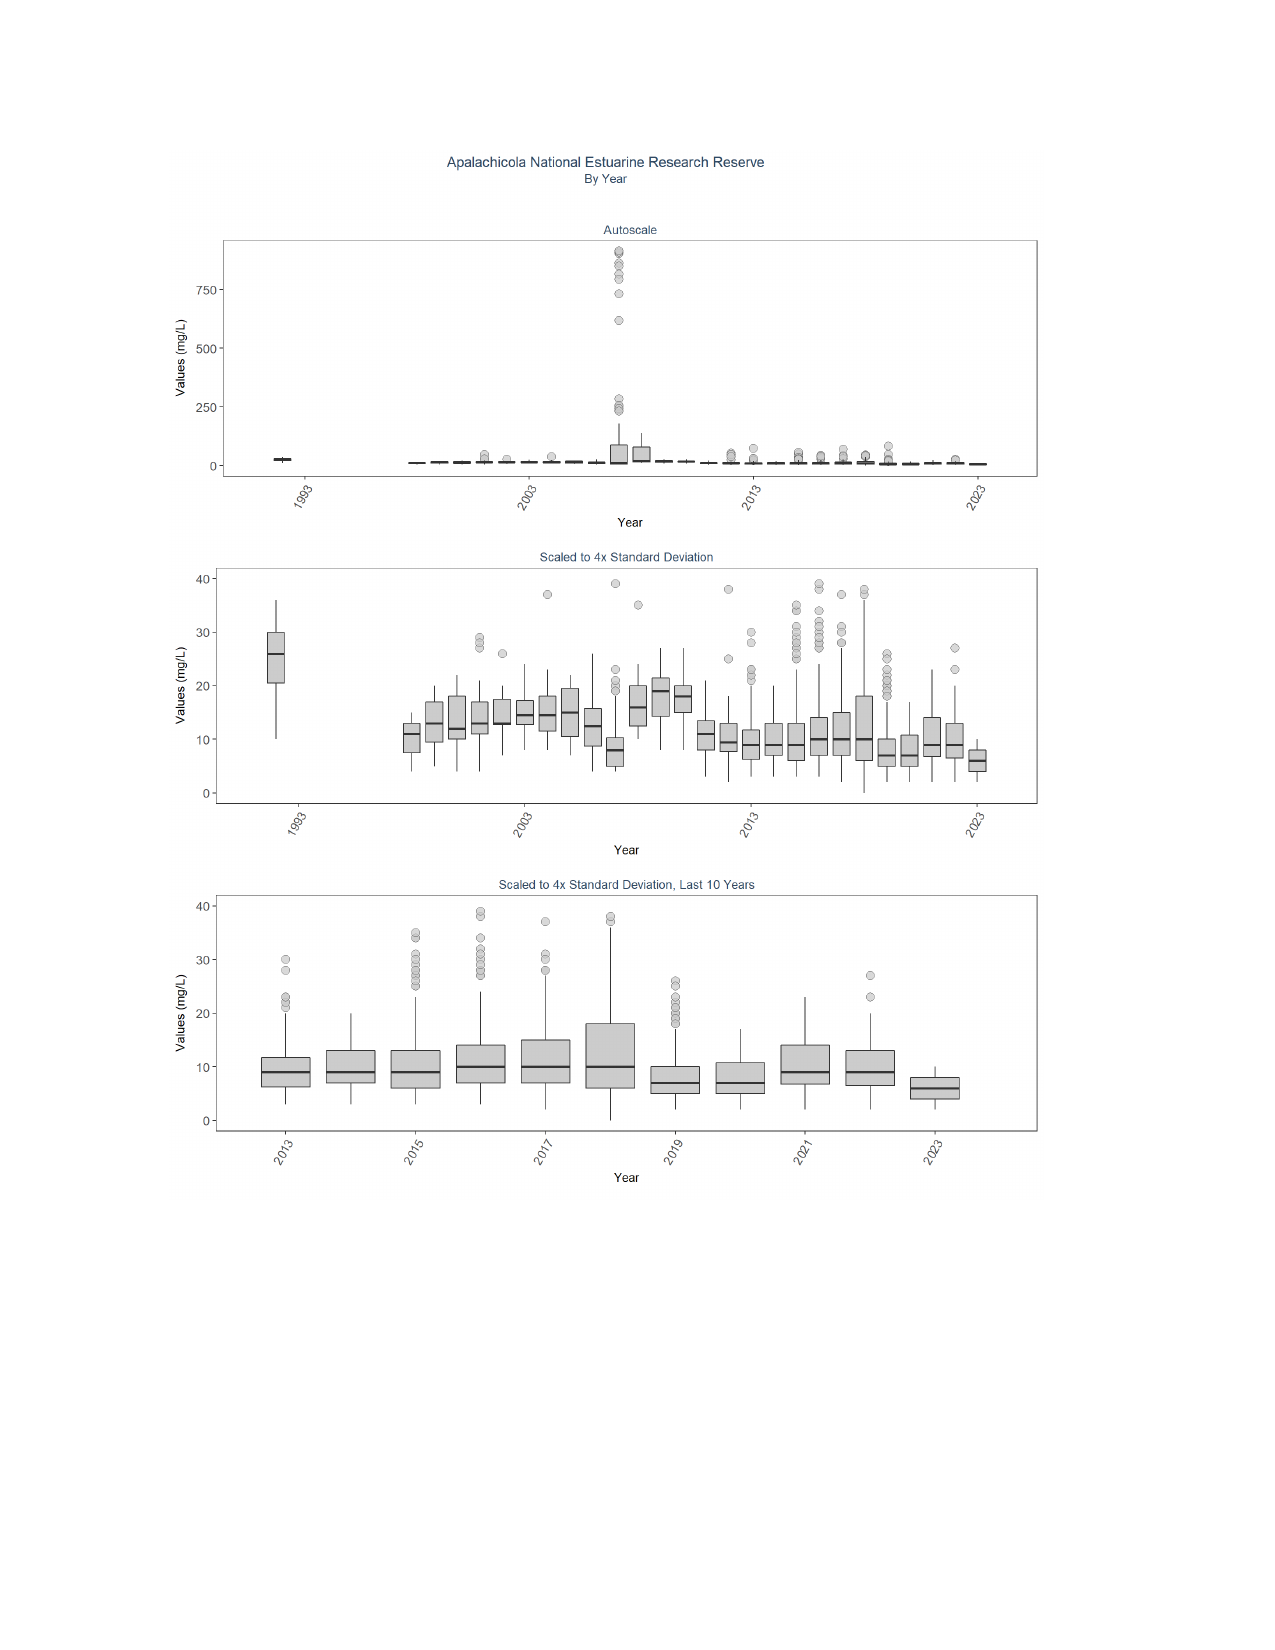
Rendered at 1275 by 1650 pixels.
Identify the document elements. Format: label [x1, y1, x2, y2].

picture [168, 150, 1044, 1200]
